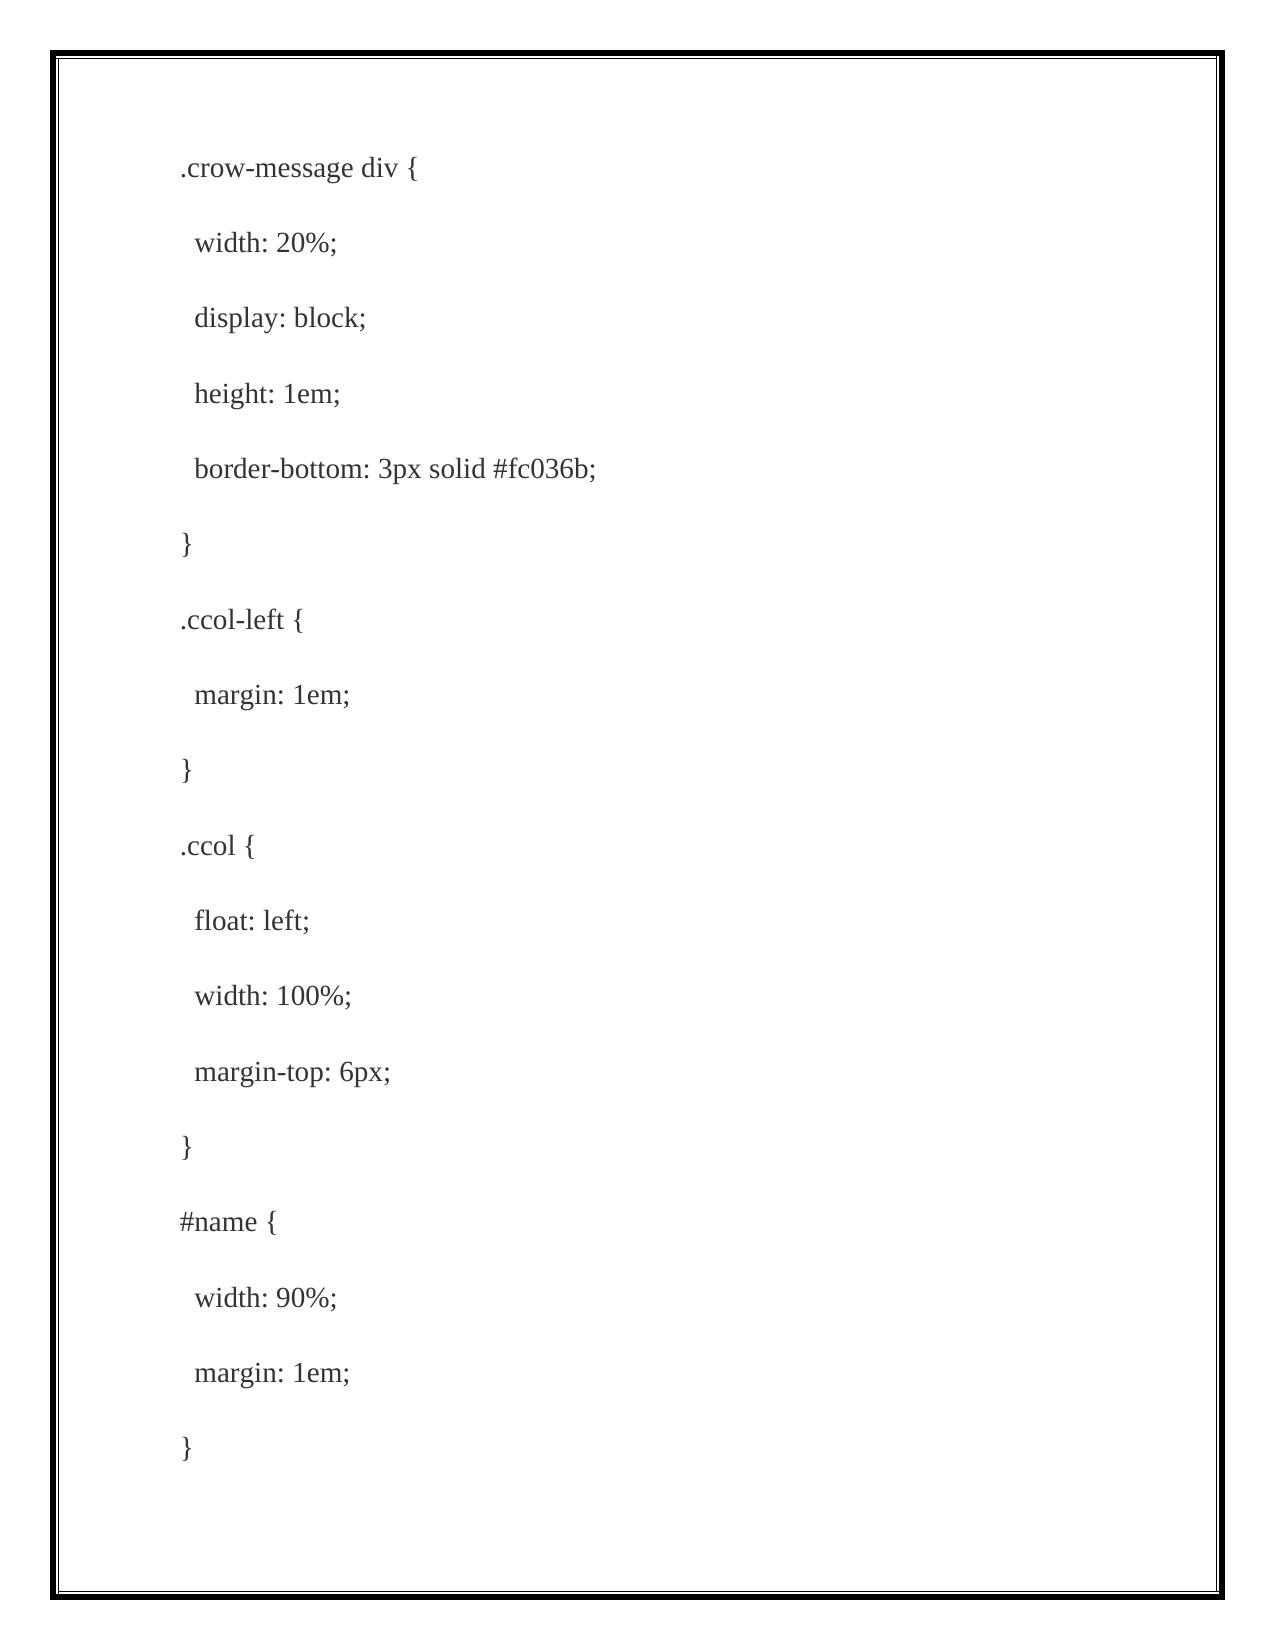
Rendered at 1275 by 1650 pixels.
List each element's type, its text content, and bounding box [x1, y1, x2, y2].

text .ccol-left { [179, 602, 1125, 635]
text height: 1em; [179, 376, 1125, 409]
text .ccol { [179, 828, 1125, 861]
text float: left; [179, 903, 1125, 937]
text display: block; [179, 301, 1125, 334]
text width: 90%; [179, 1280, 1125, 1313]
text width: 20%; [179, 225, 1125, 259]
text width: 100%; [179, 978, 1125, 1012]
text } [179, 1430, 1125, 1464]
text margin-top: 6px; [179, 1054, 1125, 1087]
text .crow-message div { [179, 150, 1125, 183]
text margin: 1em; [179, 1355, 1125, 1388]
text border-bottom: 3px solid #fc036b; [179, 451, 1125, 485]
text #name { [179, 1204, 1125, 1238]
text } [179, 1129, 1125, 1163]
text margin: 1em; [179, 677, 1125, 711]
text } [179, 752, 1125, 786]
text } [179, 527, 1125, 560]
